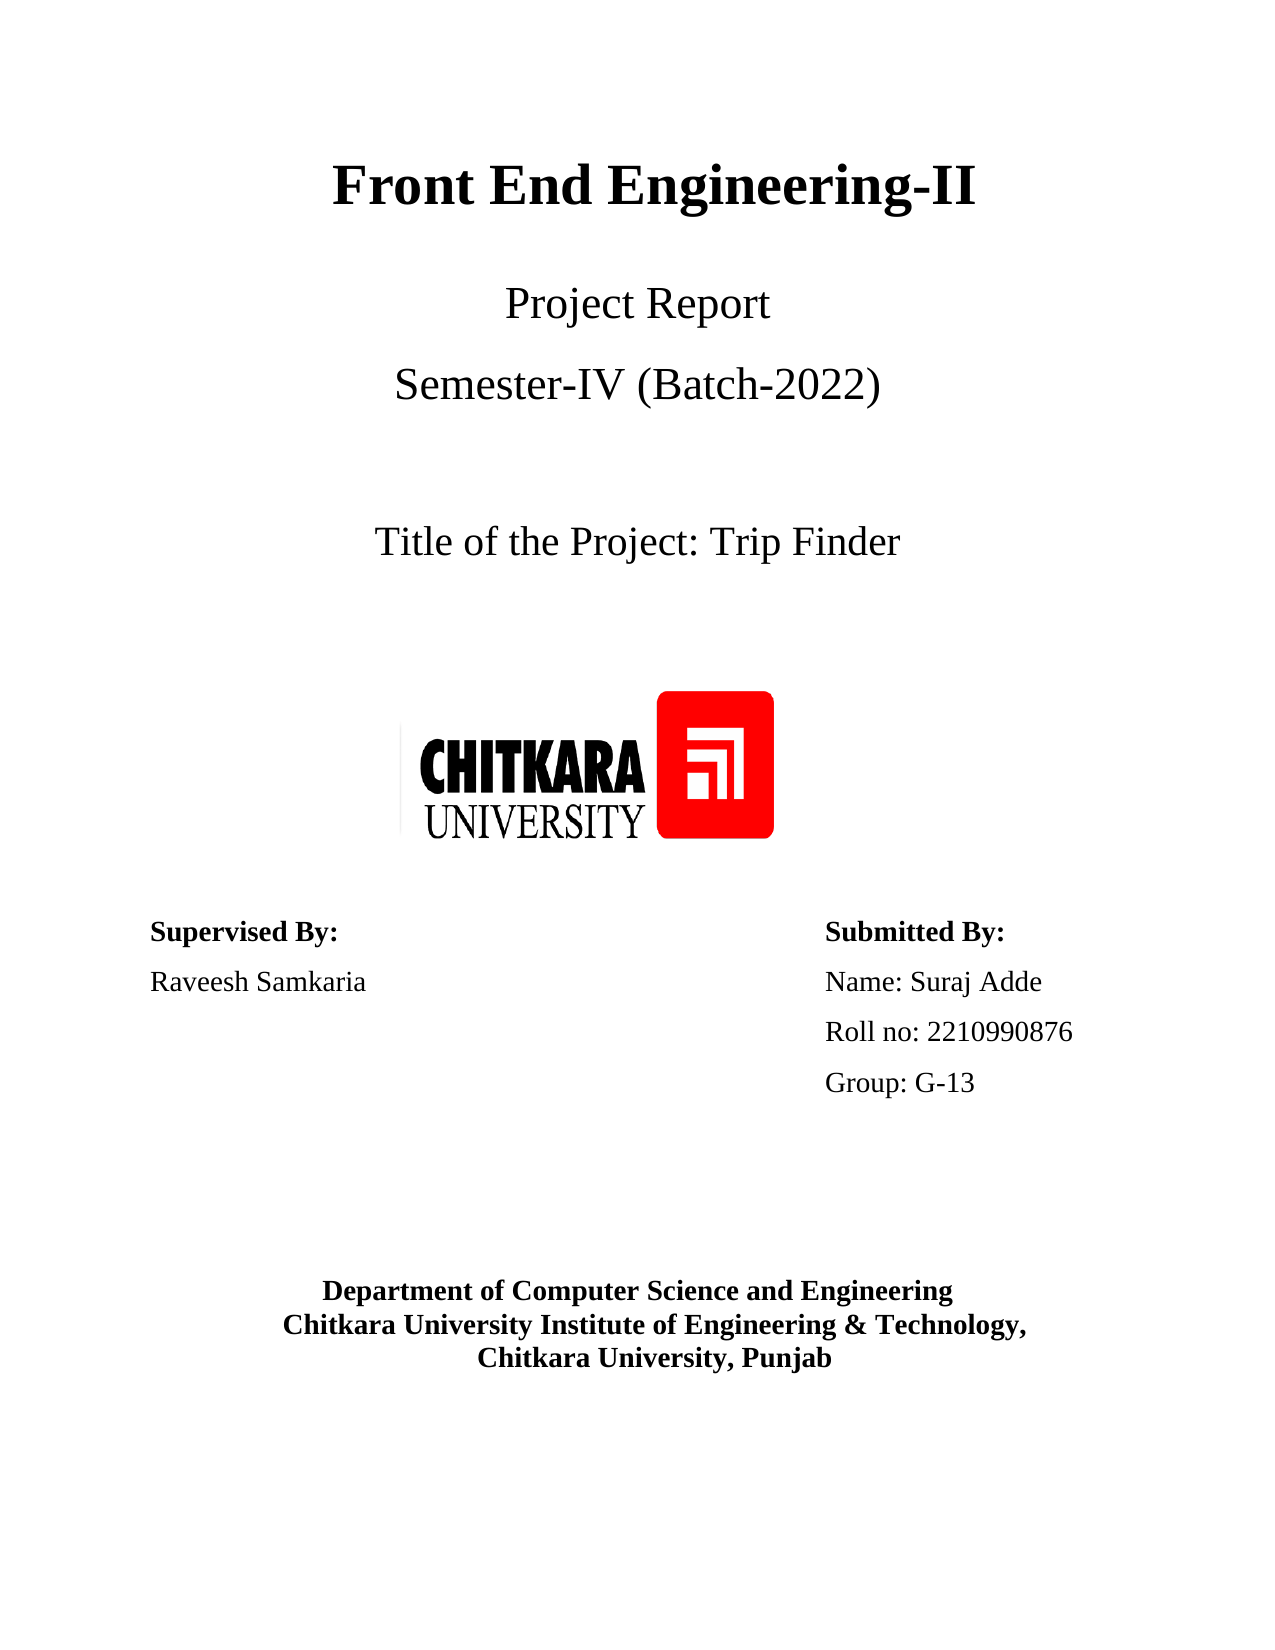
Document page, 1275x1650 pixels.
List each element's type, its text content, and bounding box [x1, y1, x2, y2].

text Title of the Project: Trip Finder [150, 516, 1125, 564]
text Project Report [150, 275, 1125, 328]
text Group: G-13 [150, 1065, 1125, 1098]
picture [399, 645, 798, 891]
text Supervised By: Submitted By: [150, 914, 1125, 947]
text Semester-IV (Batch-2022) [150, 357, 1125, 409]
text Raveesh Samkaria Name: Suraj Adde [150, 964, 1125, 998]
text Department of Computer Science and Engineering [150, 1273, 1125, 1307]
subtitle Chitkara University Institute of Engineering & Technology, [150, 1307, 1159, 1341]
subtitle Front End Engineering-II [150, 150, 1159, 217]
text Roll no: 2210990876 [150, 1014, 1125, 1048]
subtitle Chitkara University, Punjab [150, 1341, 1159, 1374]
